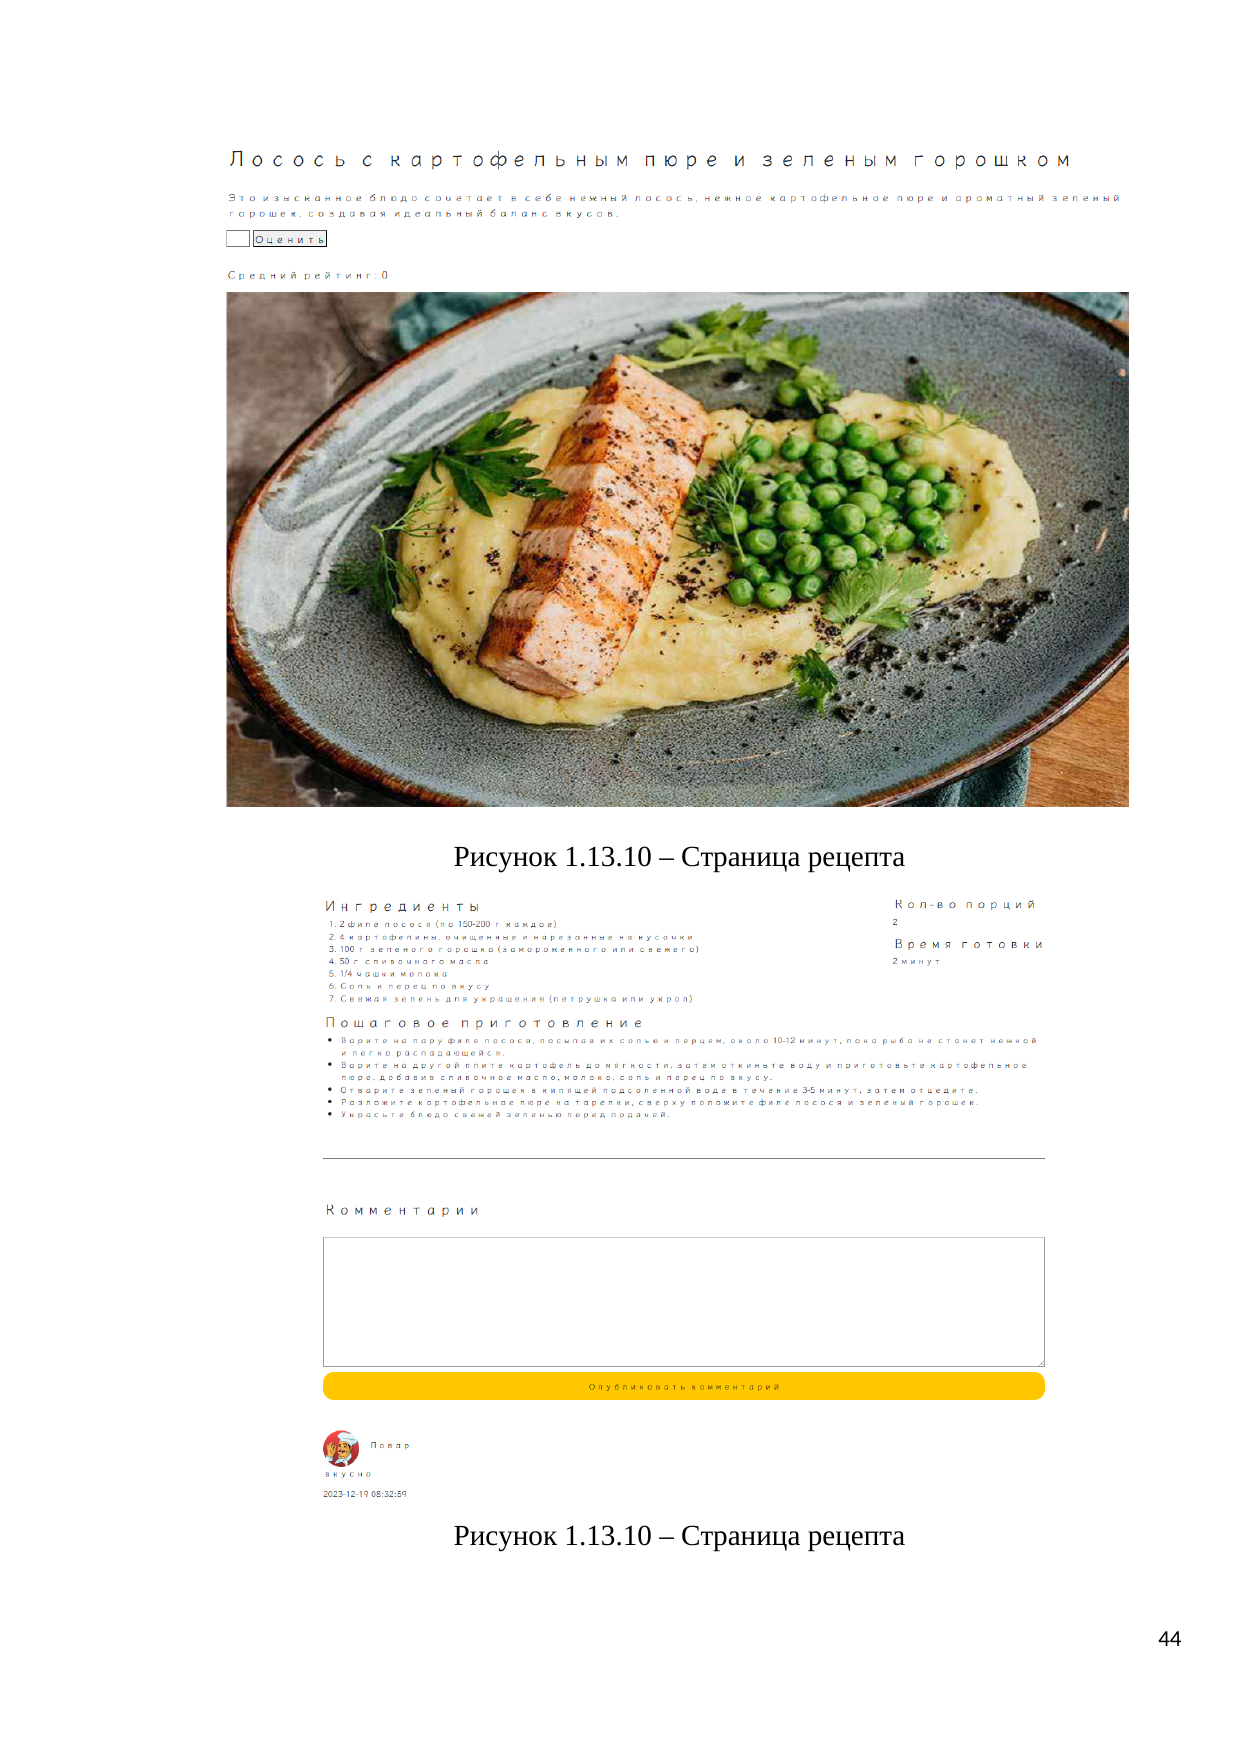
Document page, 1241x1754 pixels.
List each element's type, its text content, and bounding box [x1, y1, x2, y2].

picture [206, 118, 1167, 825]
picture [317, 893, 1071, 1505]
text Рисунок 1.13.10 – Страница рецепта [177, 839, 1181, 872]
text Рисунок 1.13.10 – Страница рецепта [177, 1518, 1181, 1552]
